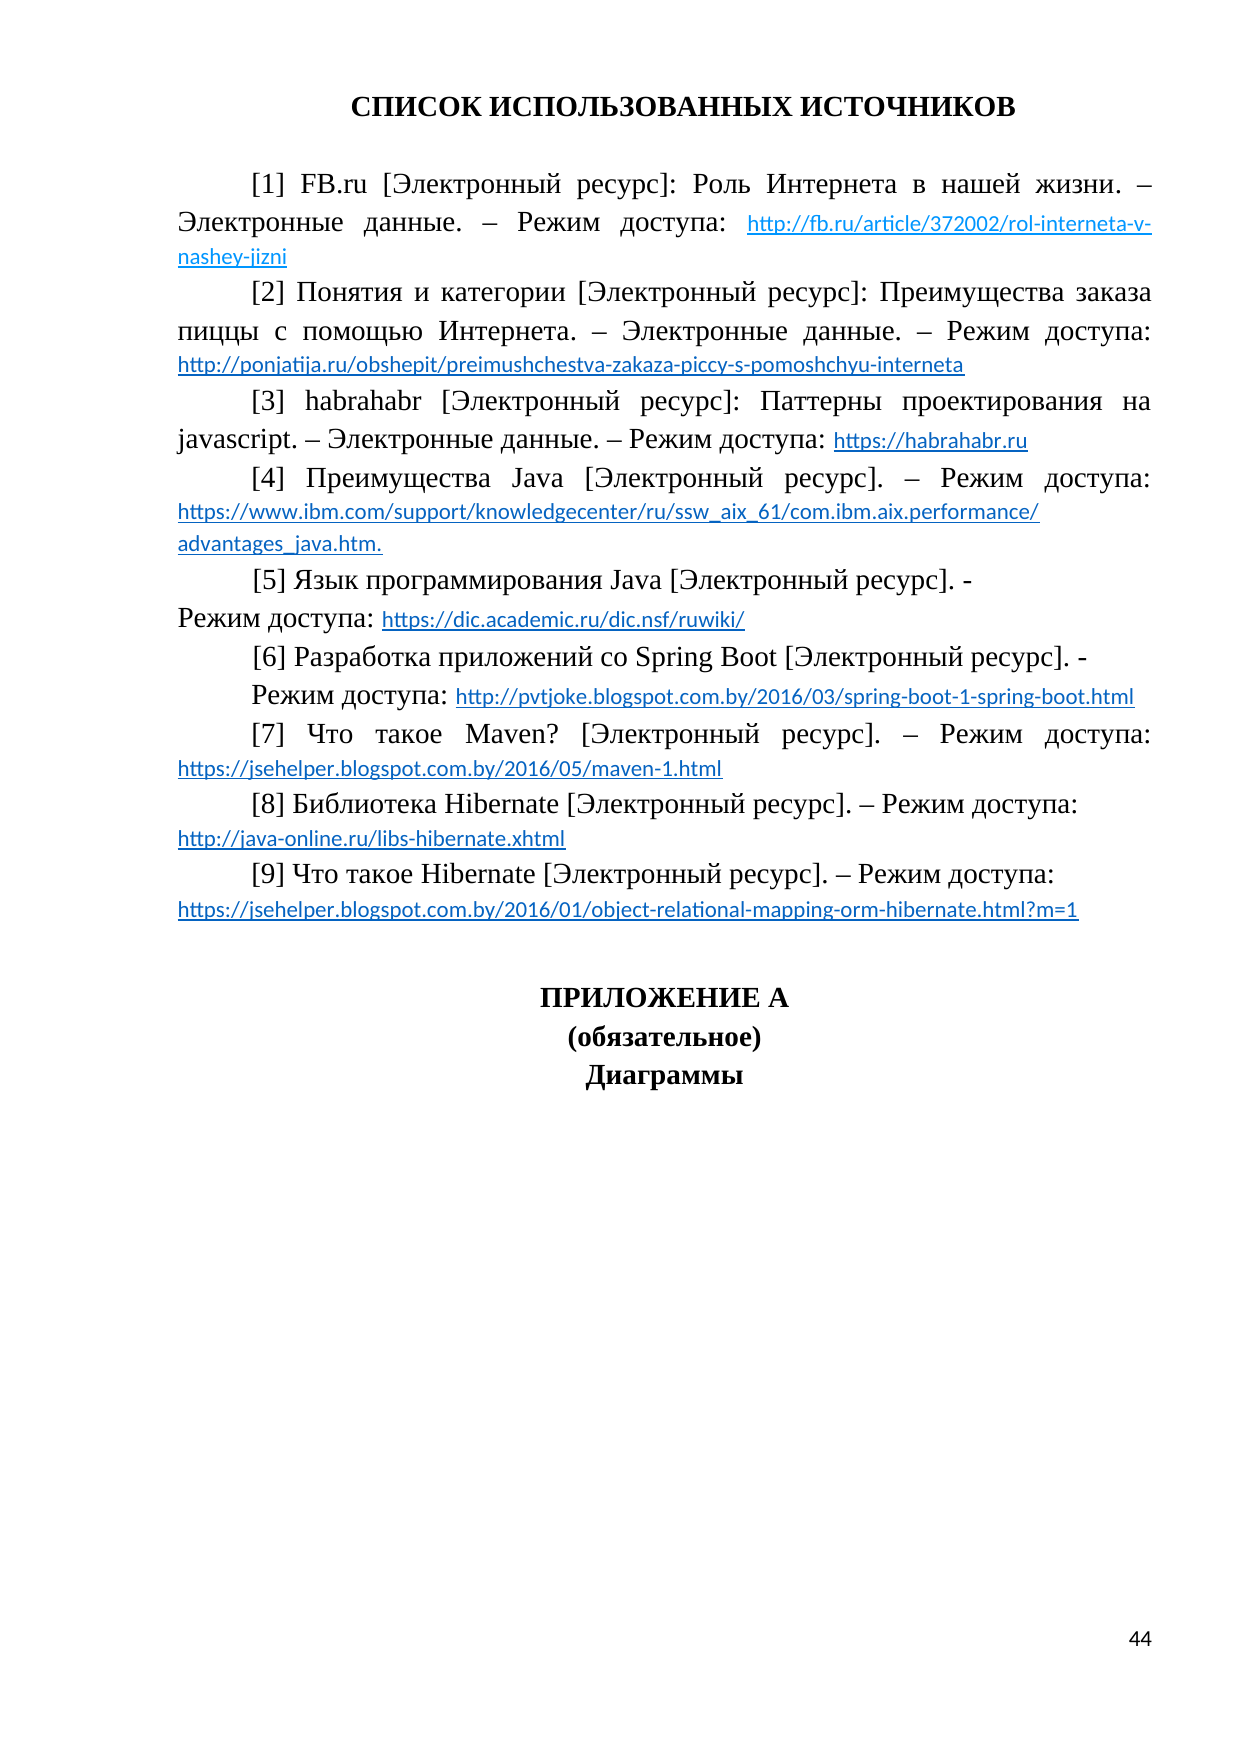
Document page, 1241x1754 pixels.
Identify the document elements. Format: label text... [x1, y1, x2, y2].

text (обязательное) [177, 1019, 1152, 1052]
text Режим доступа: https://dic.academic.ru/dic.nsf/ruwiki/ [177, 600, 1152, 634]
text [4] Преимущества Java [Электронный ресурс]. – Режим доступа: https://www.ibm.com/support/knowledgecenter/ru/ssw_aix_61/com.ibm.aix.performance/advantages_java.htm. [177, 460, 1152, 558]
text [7] Что такое Maven? [Электронный ресурс]. – Режим доступа: https://jsehelper.blogspot.com.by/2016/05/maven-1.html [177, 716, 1152, 782]
text [5] Язык программирования Java [Электронный ресурс]. - [177, 562, 1152, 595]
text [3] habrahabr [Электронный ресурс]: Паттерны проектирования на javascript. – Электронные данные. – Режим доступа: https://habrahabr.ru [177, 383, 1152, 455]
text Диаграммы [177, 1057, 1152, 1091]
subtitle ПРИЛОЖЕНИЕ А [177, 980, 1152, 1014]
text [8] Библиотека Hibernate [Электронный ресурс]. – Режим доступа: [177, 786, 1152, 819]
text [2] Понятия и категории [Электронный ресурс]: Преимущества заказа пиццы с помощью Интернета. – Электронные данные. – Режим доступа: http://ponjatija.ru/obshepit/preimushchestva-zakaza-piccy-s-pomoshchyu-interneta [177, 274, 1152, 378]
text Режим доступа: http://pvtjoke.blogspot.com.by/2016/03/spring-boot-1-spring-boot.html [177, 677, 1152, 711]
text http://java-online.ru/libs-hibernate.xhtml [177, 824, 1152, 852]
text https://jsehelper.blogspot.com.by/2016/01/object-relational-mapping-orm-hibernate.html?m=1 [177, 895, 1152, 923]
text [9] Что такое Hibernate [Электронный ресурс]. – Режим доступа: [177, 857, 1152, 890]
text [6] Разработка приложений со Spring Boot [Электронный ресурс]. - [177, 639, 1152, 672]
text [1] FB.ru [Электронный ресурс]: Роль Интернета в нашей жизни. – Электронные данные. – Режим доступа: http://fb.ru/article/372002/rol-interneta-v-nashey-jizni [177, 166, 1152, 270]
subtitle СПИСОК ИСПОЛЬЗОВАННЫХ ИСТОЧНИКОВ [215, 89, 1152, 122]
